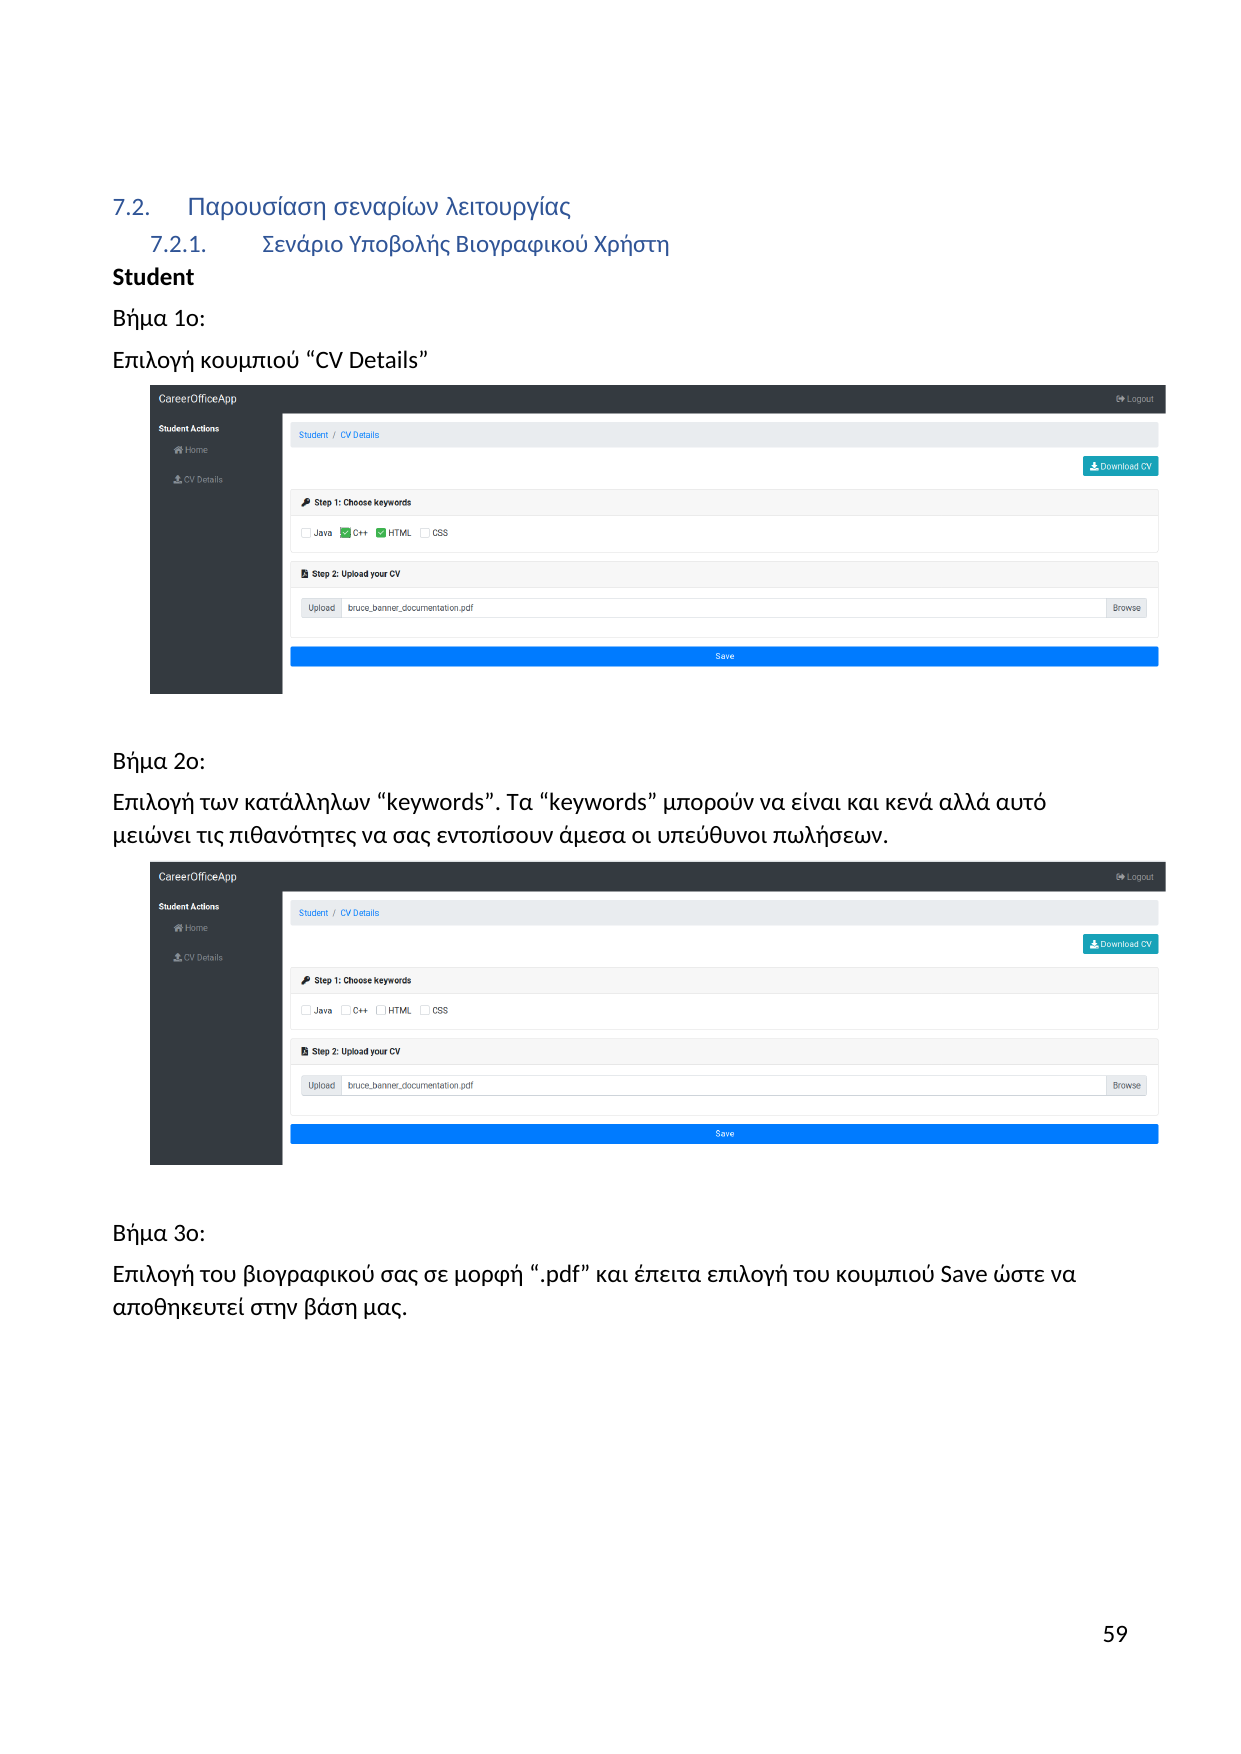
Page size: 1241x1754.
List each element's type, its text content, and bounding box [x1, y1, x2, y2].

subtitle Σενάριο Υποβολής Βιογραφικού Χρήστη [150, 228, 1128, 259]
text Βήμα 2ο: [112, 745, 1128, 776]
text Βήμα 1ο: [112, 302, 1128, 333]
text Student [112, 261, 1128, 292]
text Επιλογή του βιογραφικού σας σε μορφή “.pdf” και έπειτα επιλογή του κουμπιού Save ώστε να αποθηκευτεί στην βάση μας. [112, 1258, 1128, 1322]
picture [150, 385, 1166, 694]
text Επιλογή των κατάλληλων “keywords”. Τα “keywords” μπορούν να είναι και κενά αλλά αυτό μειώνει τις πιθανότητες να σας εντοπίσουν άμεσα οι υπεύθυνοι πωλήσεων. [112, 787, 1128, 850]
picture [150, 860, 1166, 1165]
text Βήμα 3ο: [112, 1217, 1128, 1247]
subtitle Παρουσίαση σεναρίων λειτουργίας [112, 191, 1128, 222]
text Επιλογή κουμπιού “CV Details” [112, 344, 1128, 374]
